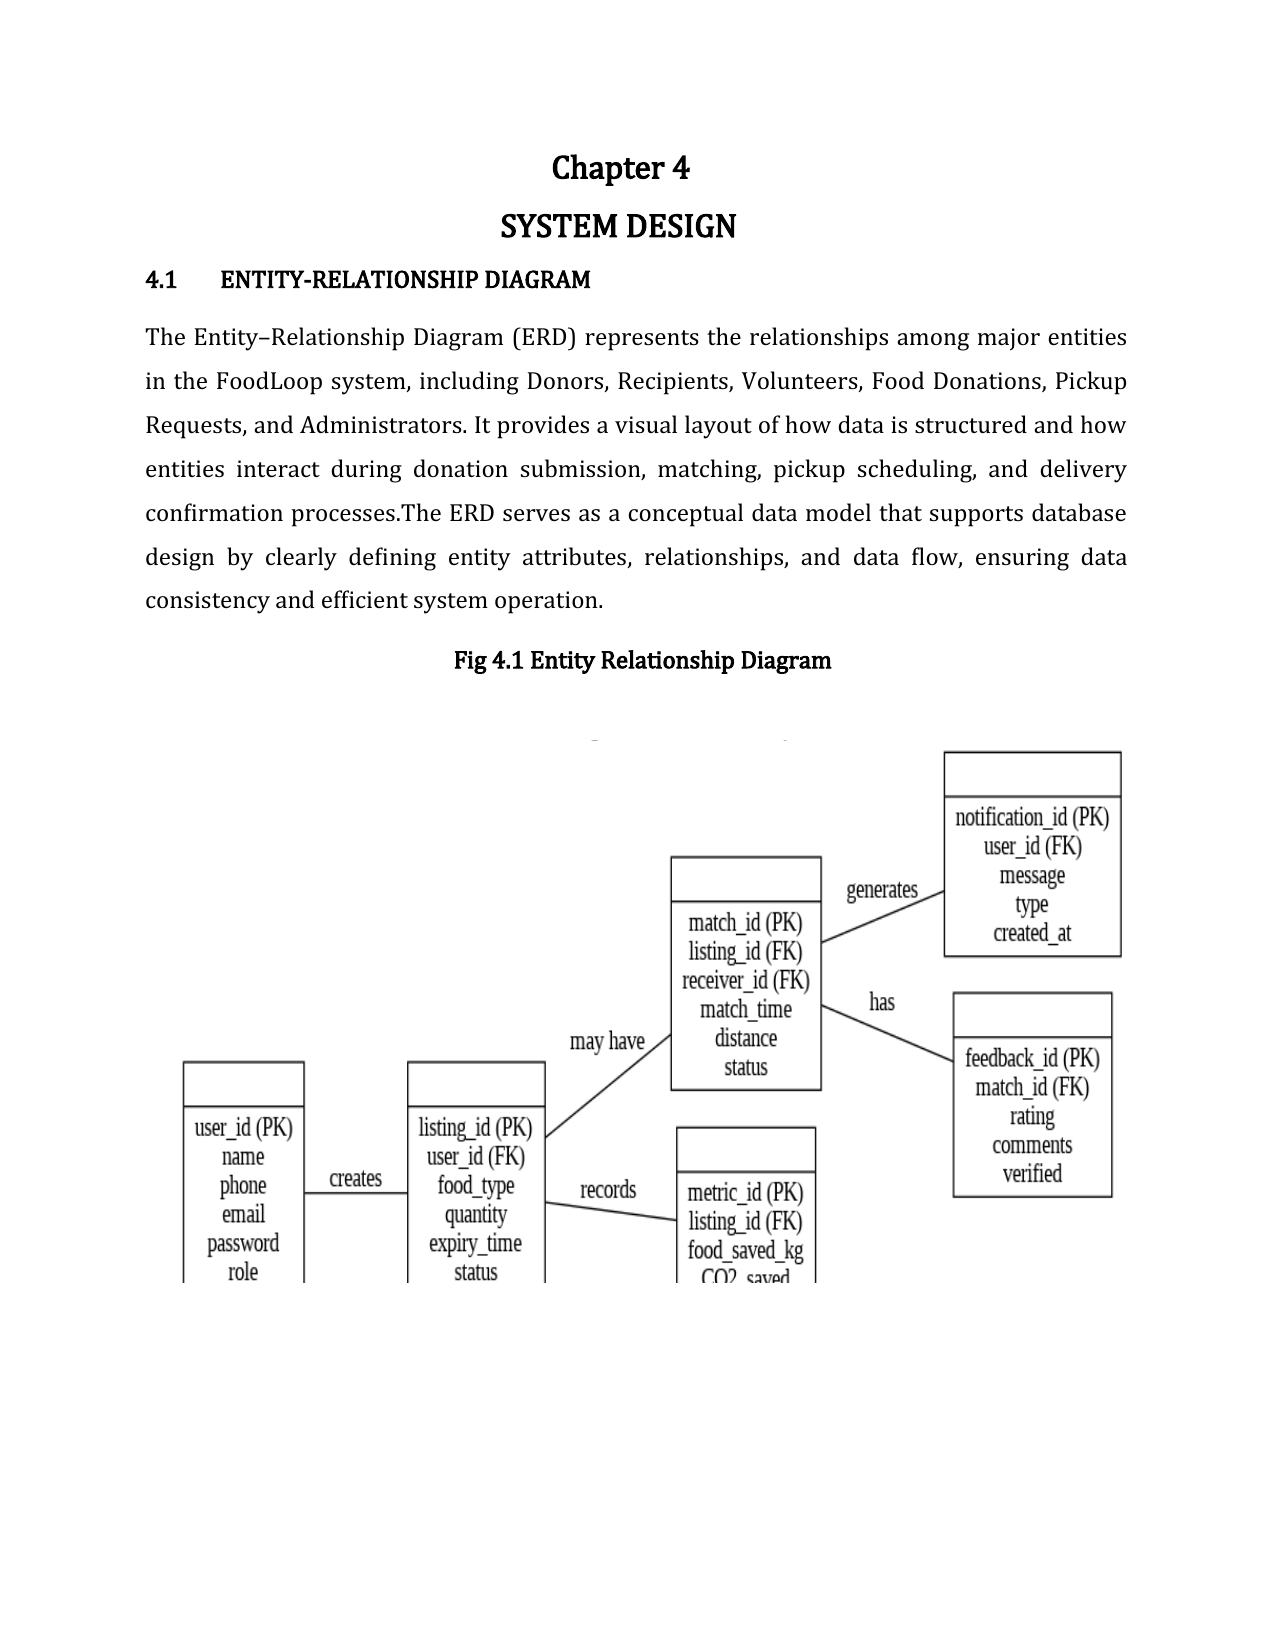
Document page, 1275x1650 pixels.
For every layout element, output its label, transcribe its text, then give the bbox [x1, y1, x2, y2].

subtitle ENTITY-RELATIONSHIP DIAGRAM [145, 264, 1155, 293]
picture [178, 740, 1127, 1283]
text Fig 4.1 Entity Relationship Diagram [202, 644, 1083, 674]
text The Entity–Relationship Diagram (ERD) represents the relationships among major entities in the FoodLoop system, including Donors, Recipients, Volunteers, Food Donations, Pickup Requests, and Administrators. It provides a visual layout of how data is structured and how entities interact during donation submission, matching, pickup scheduling, and delivery confirmation processes.The ERD serves as a conceptual data model that supports database design by clearly defining entity attributes, relationships, and data flow, ensuring data consistency and efficient system operation. [145, 322, 1129, 614]
subtitle Chapter 4 SYSTEM DESIGN [500, 147, 782, 244]
